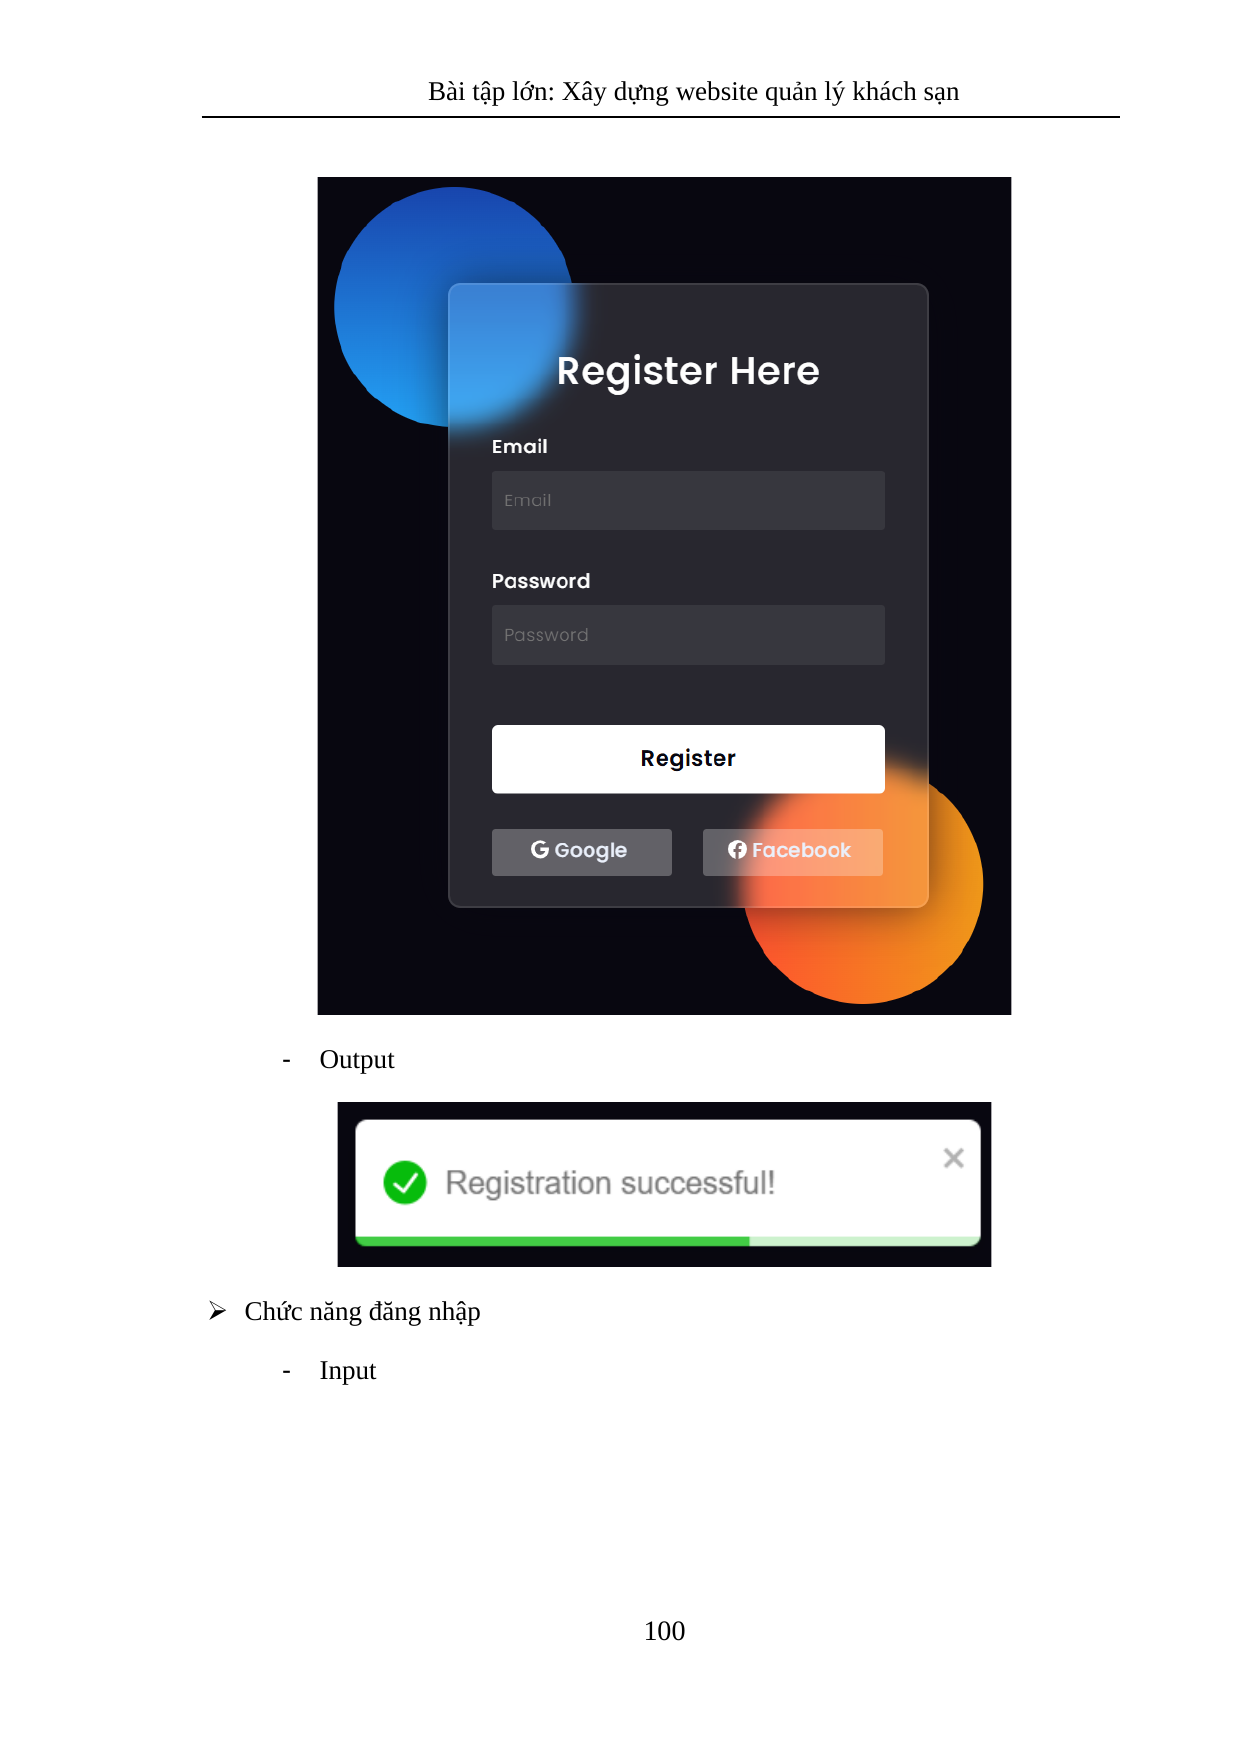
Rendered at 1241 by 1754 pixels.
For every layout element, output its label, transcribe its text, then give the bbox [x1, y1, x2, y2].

list Output [282, 1043, 1122, 1074]
picture [337, 1102, 992, 1267]
picture [317, 177, 1012, 1015]
list Chức năng đăng nhập [207, 1295, 1122, 1326]
list Input [282, 1354, 1122, 1385]
